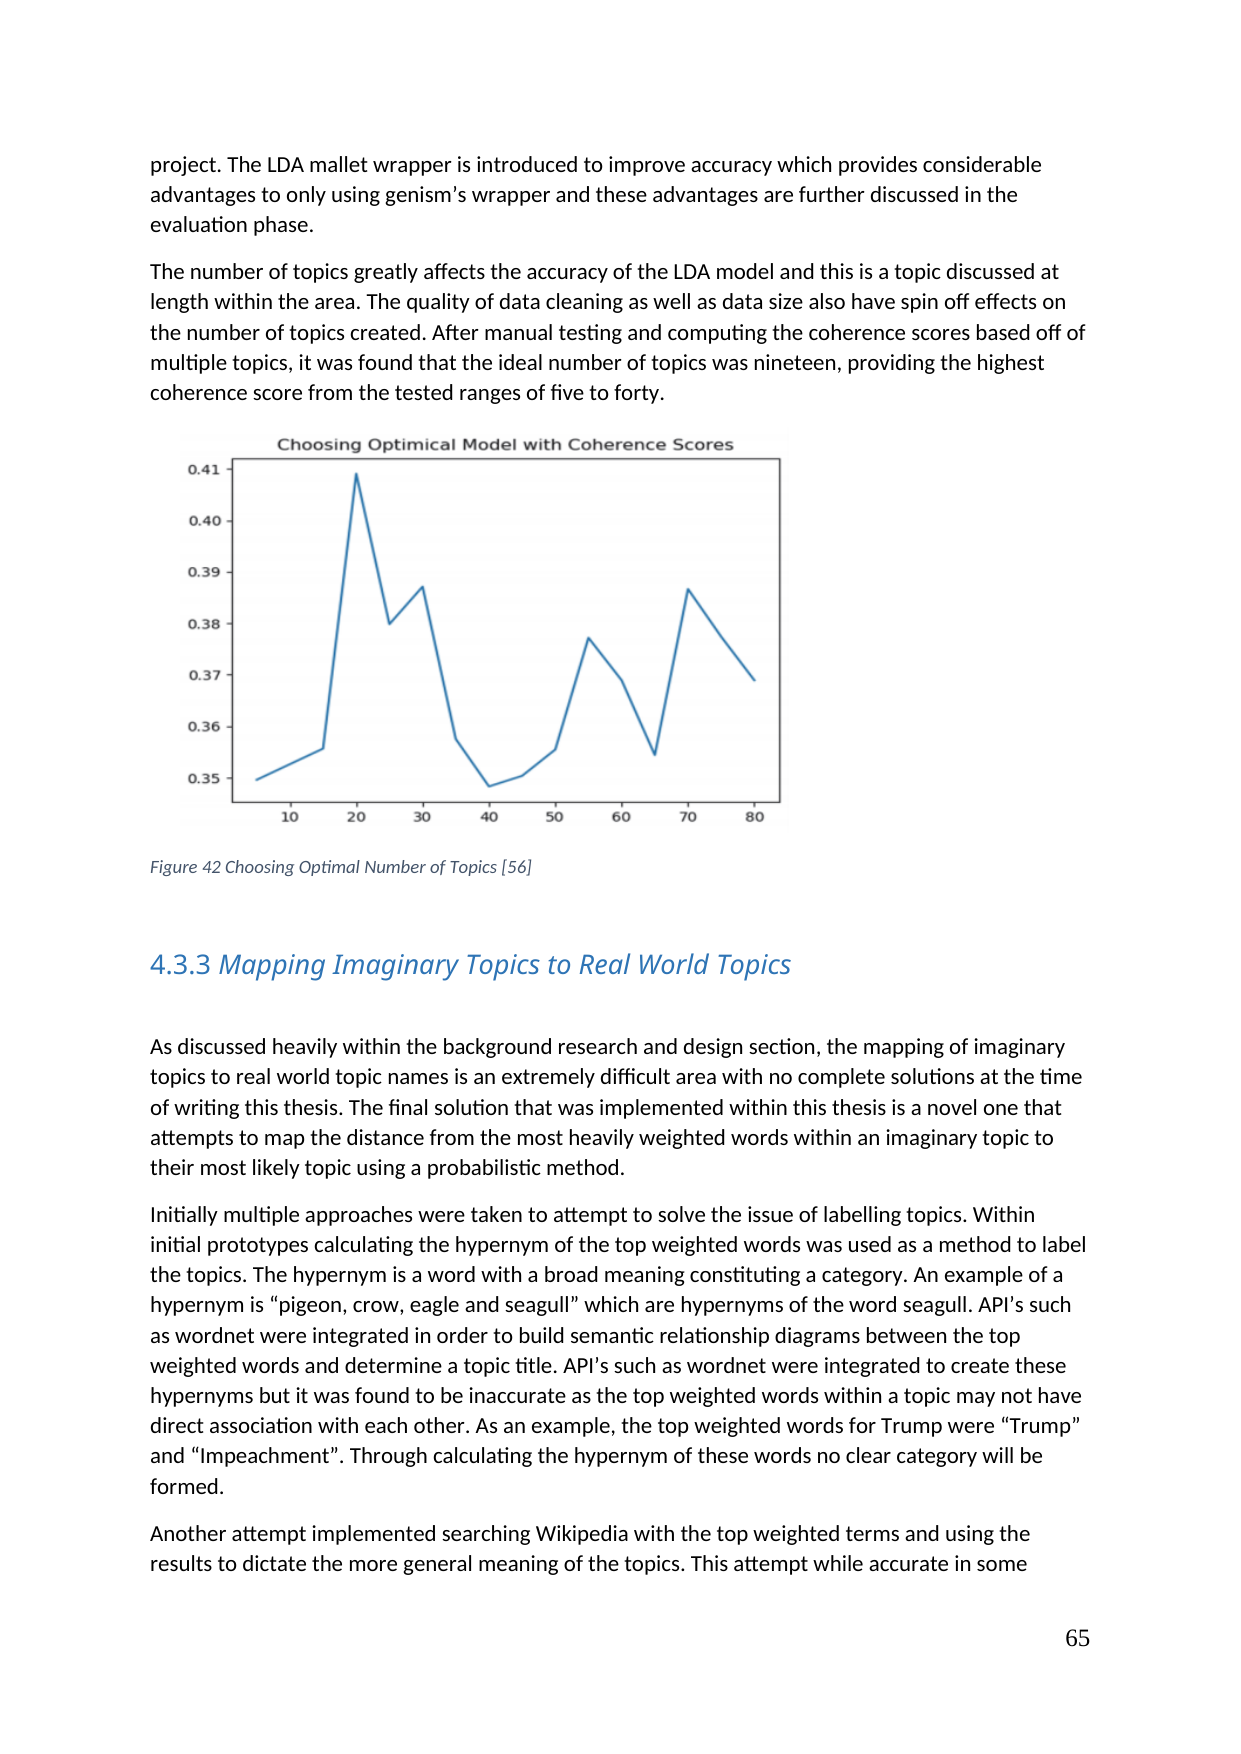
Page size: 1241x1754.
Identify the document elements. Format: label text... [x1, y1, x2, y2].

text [150, 1519, 1090, 1577]
text The number of topics greatly affects the accuracy of the LDA model and this is a topic discussed at length within the area. The quality of data cleaning as well as data size also have spin off effects on the number of topics created. After manual testing and computing the coherence scores based off of multiple topics, it was found that the ideal number of topics was nineteen, providing the highest coherence score from the tested ranges of five to forty. [150, 257, 1090, 406]
picture [150, 425, 832, 836]
subtitle 4.3.3 Mapping Imaginary Topics to Real World Topics [150, 946, 1090, 982]
text Initially multiple approaches were taken to attempt to solve the issue of labelling topics. Within initial prototypes calculating the hypernym of the top weighted words was used as a method to label the topics. The hypernym is a word with a broad meaning constituting a category. An example of a hypernym is “pigeon, crow, eagle and seagull” which are hypernyms of the word seagull. API’s such as wordnet were integrated in order to build semantic relationship diagrams between the top weighted words and determine a topic title. API’s such as wordnet were integrated to create these hypernyms but it was found to be inaccurate as the top weighted words within a topic may not have direct association with each other. As an example, the top weighted words for Trump were “Trump” and “Impeachment”. Through calculating the hypernym of these words no clear category will be formed. [150, 1200, 1090, 1500]
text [150, 150, 1090, 238]
text As discussed heavily within the background research and design section, the mapping of imaginary topics to real world topic names is an extremely difficult area with no complete solutions at the time of writing this thesis. The final solution that was implemented within this thesis is a novel one that attempts to map the distance from the most heavily weighted words within an imaginary topic to their most likely topic using a probabilistic method. [150, 1032, 1090, 1181]
